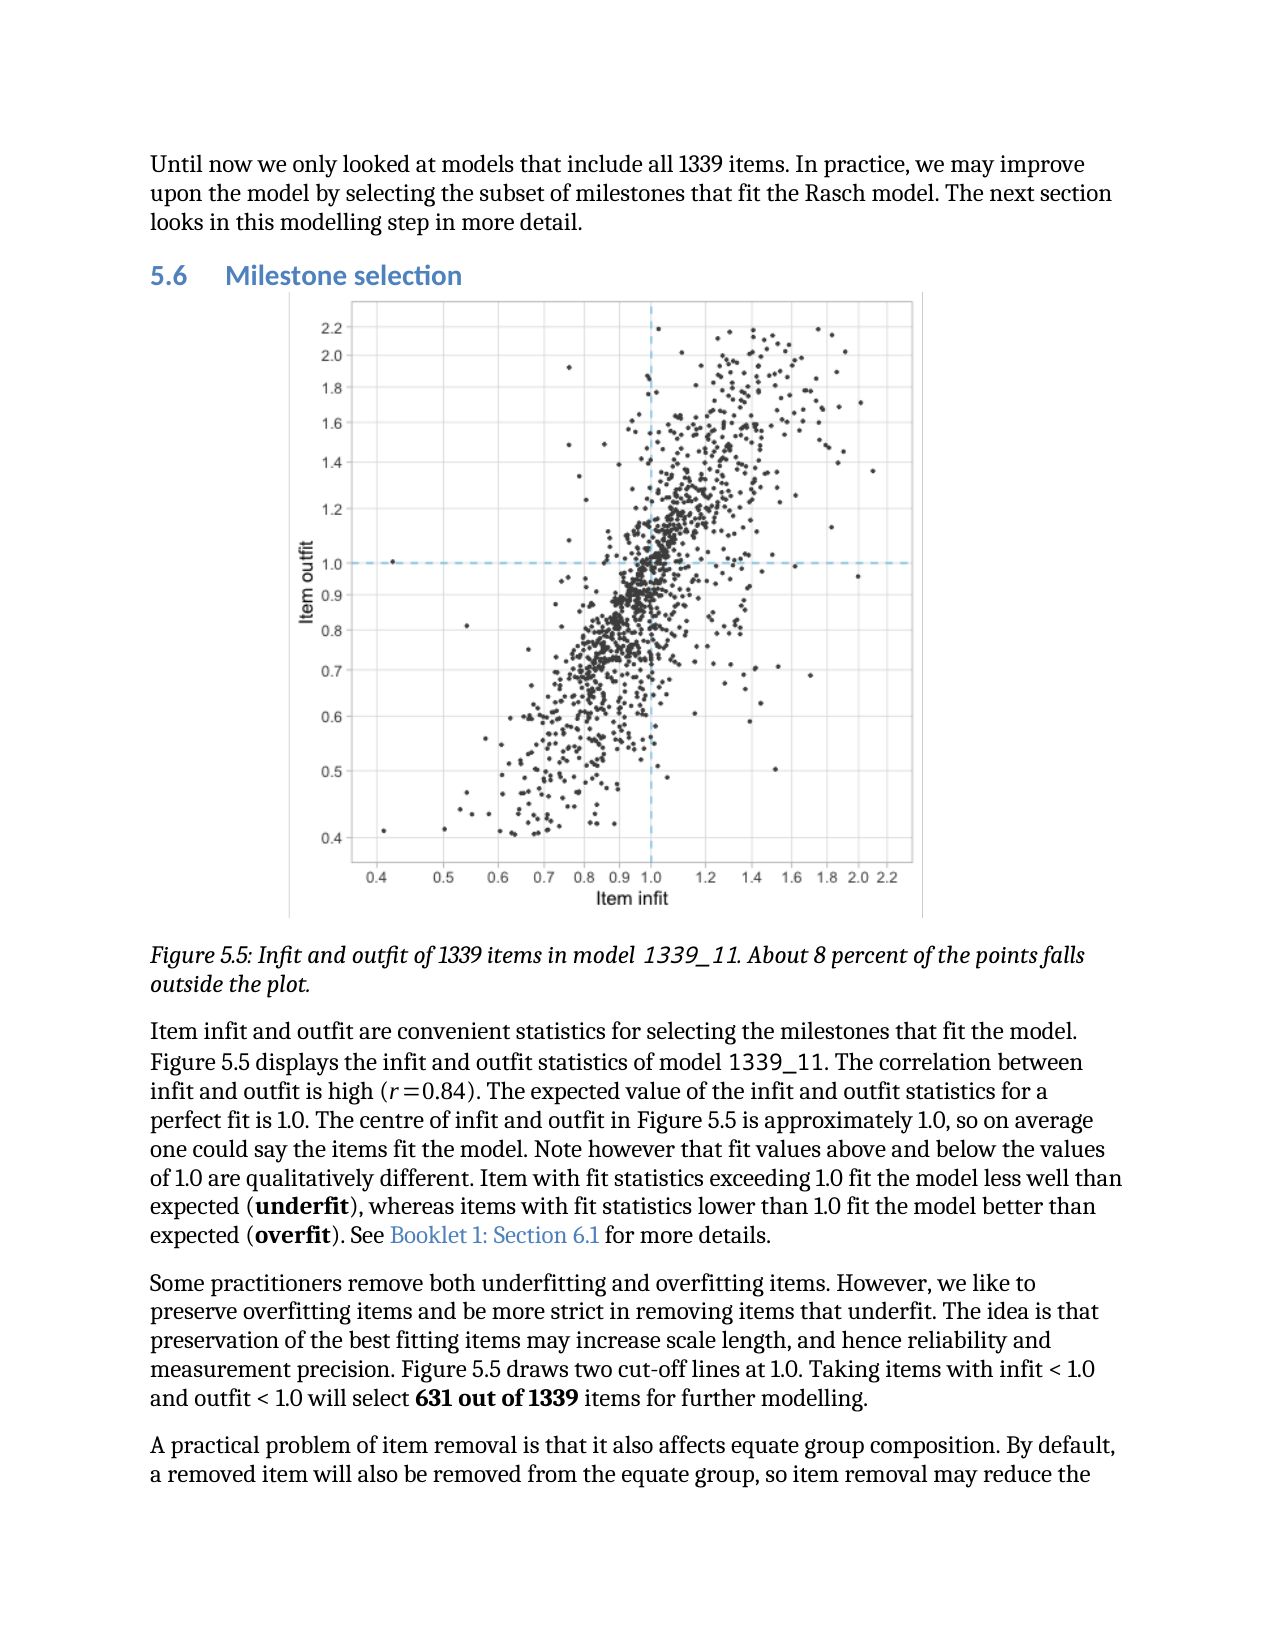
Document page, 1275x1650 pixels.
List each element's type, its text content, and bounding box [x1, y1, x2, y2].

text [150, 1431, 1125, 1488]
picture [168, 292, 1044, 918]
text Until now we only looked at models that include all 1339 items. In practice, we may improve upon the model by selecting the subset of milestones that fit the Rasch model. The next section looks in this modelling step in more detail. [150, 150, 1125, 236]
text Item infit and outfit are convenient statistics for selecting the milestones that fit the model. Figure 5.5 displays the infit and outfit statistics of model 1339_11. The correlation between infit and outfit is high (). The expected value of the infit and outfit statistics for a perfect fit is 1.0. The centre of infit and outfit in Figure 5.5 is approximately 1.0, so on average one could say the items fit the model. Note however that fit values above and below the values of 1.0 are qualitatively different. Item with fit statistics exceeding 1.0 fit the model less well than expected (underfit), whereas items with fit statistics lower than 1.0 fit the model better than expected (overfit). See Booklet 1: Section 6.1 for more details. [150, 1017, 1125, 1250]
text Some practitioners remove both underfitting and overfitting items. However, we like to preserve overfitting items and be more strict in removing items that underfit. The idea is that preservation of the best fitting items may increase scale length, and hence reliability and measurement precision. Figure 5.5 draws two cut-off lines at 1.0. Taking items with infit < 1.0 and outfit < 1.0 will select 631 out of 1339 items for further modelling. [150, 1268, 1125, 1412]
subtitle 5.6 Milestone selection [150, 257, 1125, 293]
text Figure 5.5: Infit and outfit of 1339 items in model 1339_11. About 8 percent of the points falls outside the plot. [150, 938, 1125, 998]
